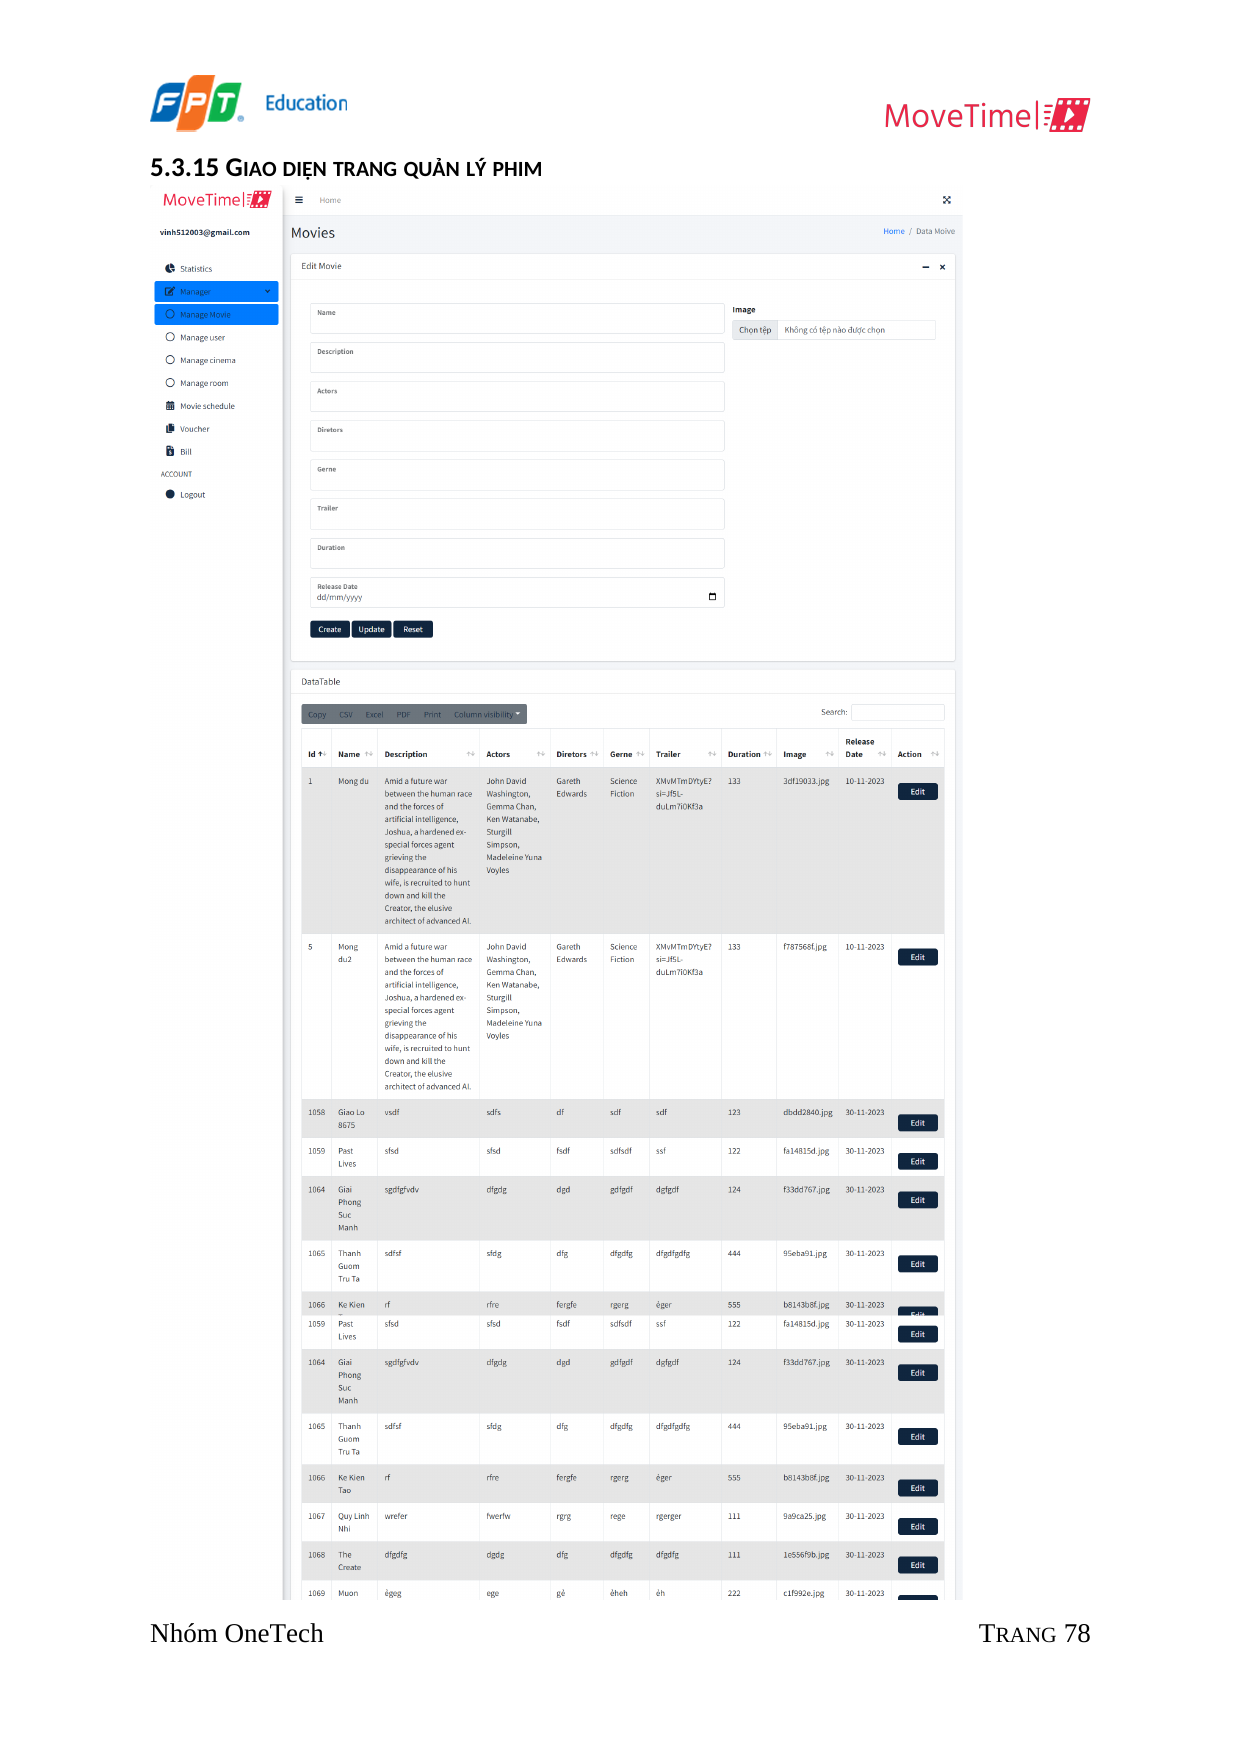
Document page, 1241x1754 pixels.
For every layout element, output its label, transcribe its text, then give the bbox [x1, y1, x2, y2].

picture [885, 98, 1091, 132]
subtitle 5.3.15 Giao diện trang quản lý phim [150, 150, 1090, 183]
picture [150, 185, 963, 1600]
picture [150, 75, 347, 132]
